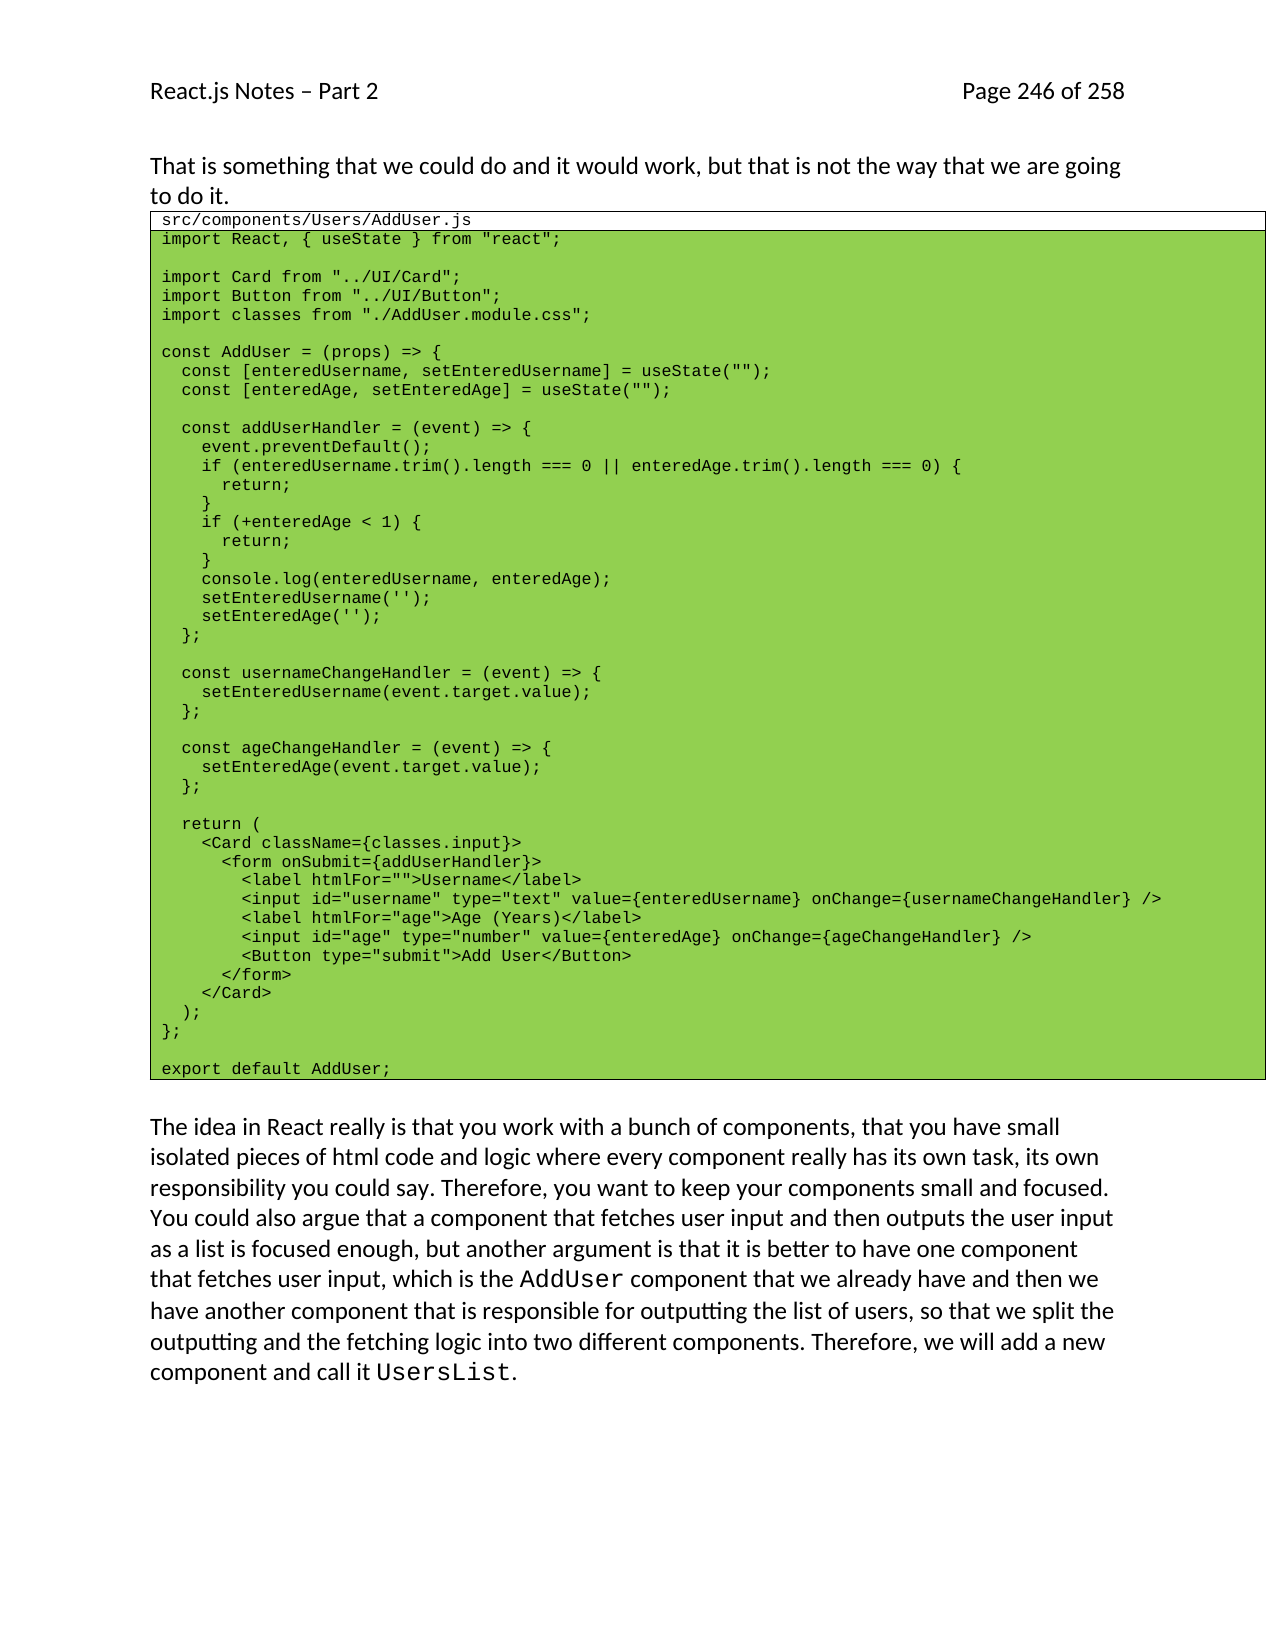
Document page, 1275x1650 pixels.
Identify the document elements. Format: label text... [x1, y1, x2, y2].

table_header src/components/Users/AddUser.js [151, 212, 1265, 230]
table_cell import React, { useState } from "react"; import Card from "../UI/Card"; import Button from "../UI/Button"; import classes from "./AddUser.module.css"; const AddUser = (props) => { const [enteredUsername, setEnteredUsername] = useState(""); const [enteredAge, setEnteredAge] = useState(""); const addUserHandler = (event) => { event.preventDefault(); if (enteredUsername.trim().length === 0 || enteredAge.trim().length === 0) { return; } if (+enteredAge < 1) { return; } console.log(enteredUsername, enteredAge); setEnteredUsername(''); setEnteredAge(''); }; const usernameChangeHandler = (event) => { setEnteredUsername(event.target.value); }; const ageChangeHandler = (event) => { setEnteredAge(event.target.value); }; return ( <Card className={classes.input}> <form onSubmit={addUserHandler}> <label htmlFor="">Username</label> <input id="username" type="text" value={enteredUsername} onChange={usernameChangeHandler} /> <label htmlFor="age">Age (Years)</label> <input id="age" type="number" value={enteredAge} onChange={ageChangeHandler} /> <Button type="submit">Add User</Button> </form> </Card> ); }; export default AddUser; [151, 231, 1265, 1079]
text That is something that we could do and it would work, but that is not the way that we are going to do it. [150, 150, 1125, 211]
text The idea in React really is that you work with a bunch of components, that you have small isolated pieces of html code and logic where every component really has its own task, its own responsibility you could say. Therefore, you want to keep your components small and focused. You could also argue that a component that fetches user input and then outputs the user input as a list is focused enough, but another argument is that it is better to have one component that fetches user input, which is the AddUser component that we already have and then we have another component that is responsible for outputting the list of users, so that we split the outputting and the fetching logic into two different components. Therefore, we will add a new component and call it UsersList. [150, 1111, 1125, 1388]
